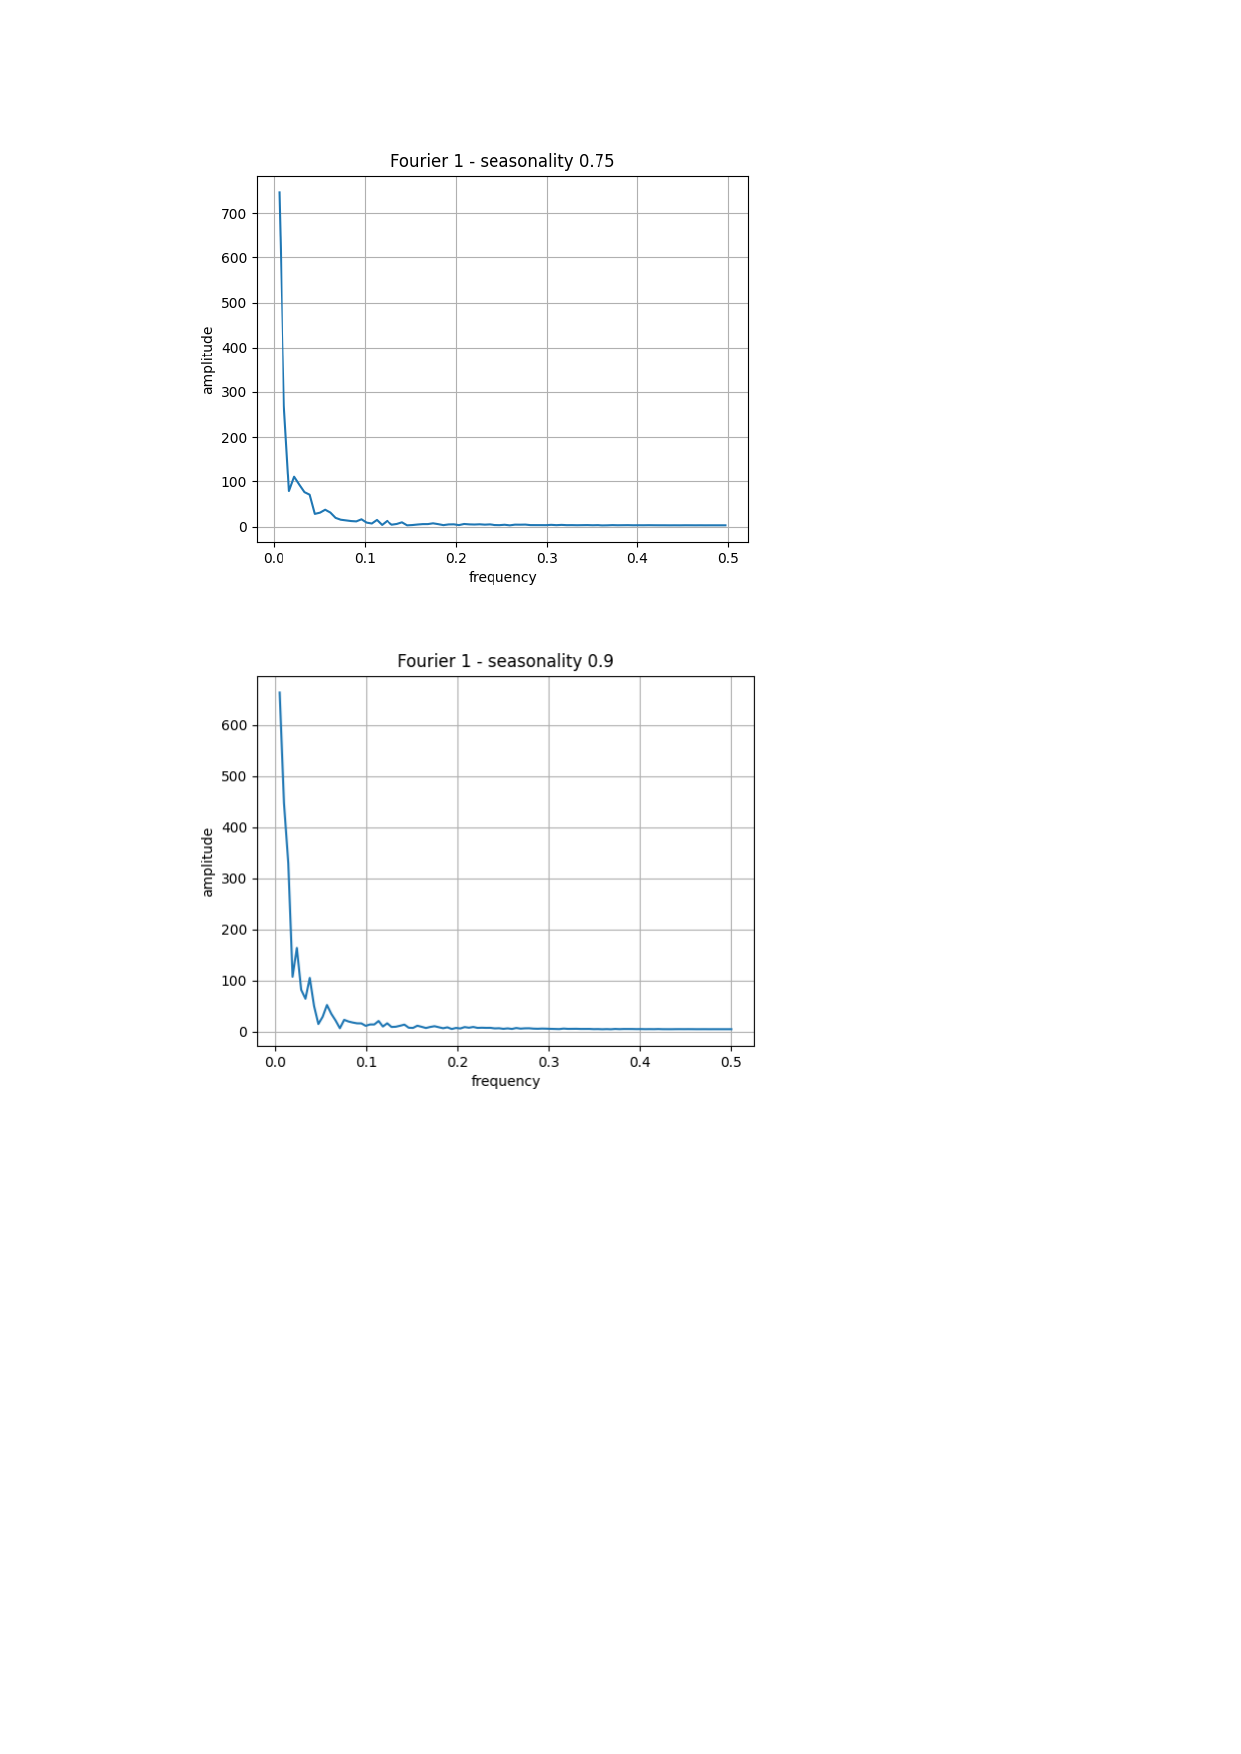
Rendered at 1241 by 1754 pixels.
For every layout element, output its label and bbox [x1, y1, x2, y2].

picture [177, 118, 811, 594]
picture [177, 618, 818, 1099]
